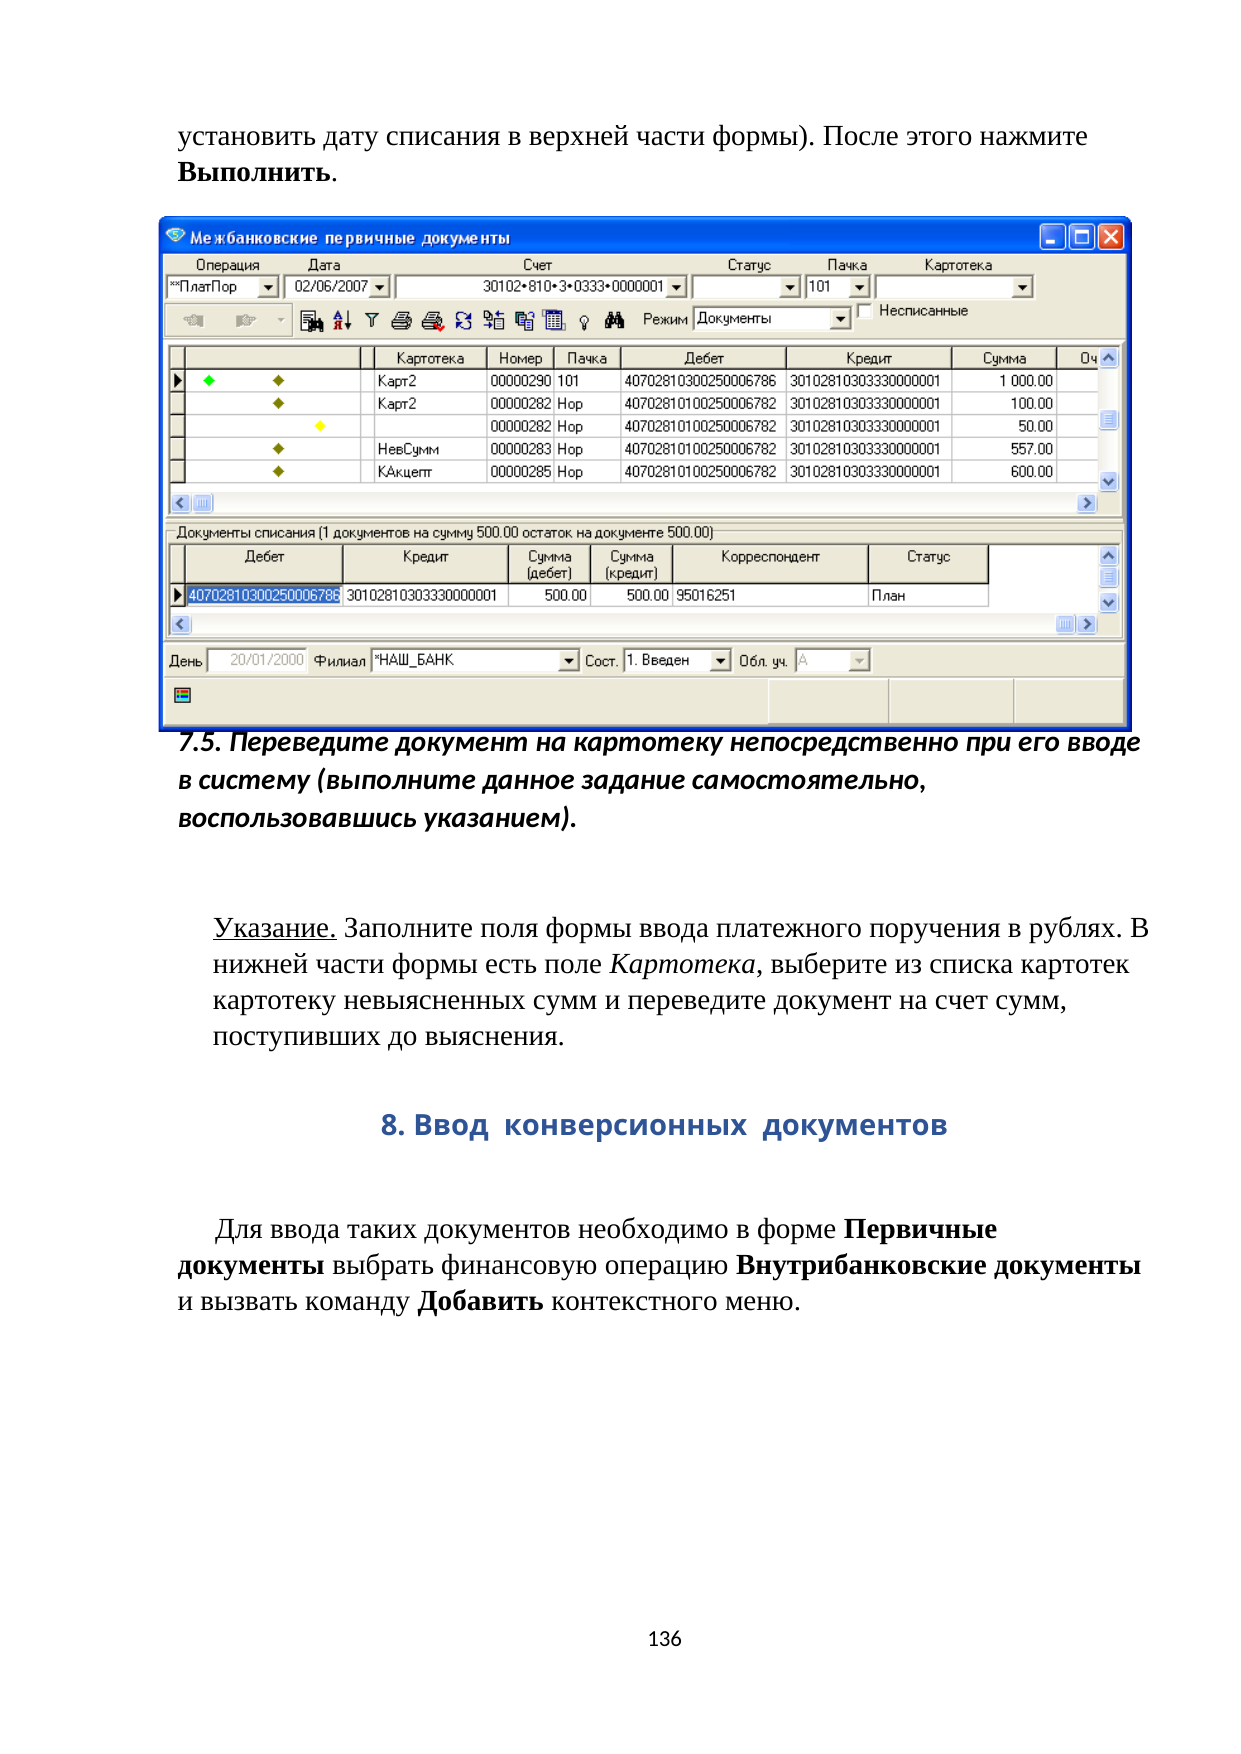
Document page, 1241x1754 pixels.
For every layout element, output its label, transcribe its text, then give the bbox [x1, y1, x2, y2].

picture [158, 216, 1132, 732]
text Указание. Заполните поля формы ввода платежного поручения в рублях. В нижней части формы есть поле Картотека, выберите из списка картотек картотеку невыясненных сумм и переведите документ на счет сумм, поступивших до выяснения. [213, 910, 1152, 1052]
text 7.5. Переведите документ на картотеку непосредственно при его вводе в систему (выполните данное задание самостоятельно, воспользовавшись указанием). [177, 723, 1152, 835]
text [177, 118, 1152, 188]
text Для ввода таких документов необходимо в форме Первичные документы выбрать финансовую операцию Внутрибанковские документы и вызвать команду Добавить контекстного меню. [177, 1211, 1152, 1317]
subtitle 8. Ввод конверсионных документов [177, 1104, 1152, 1144]
